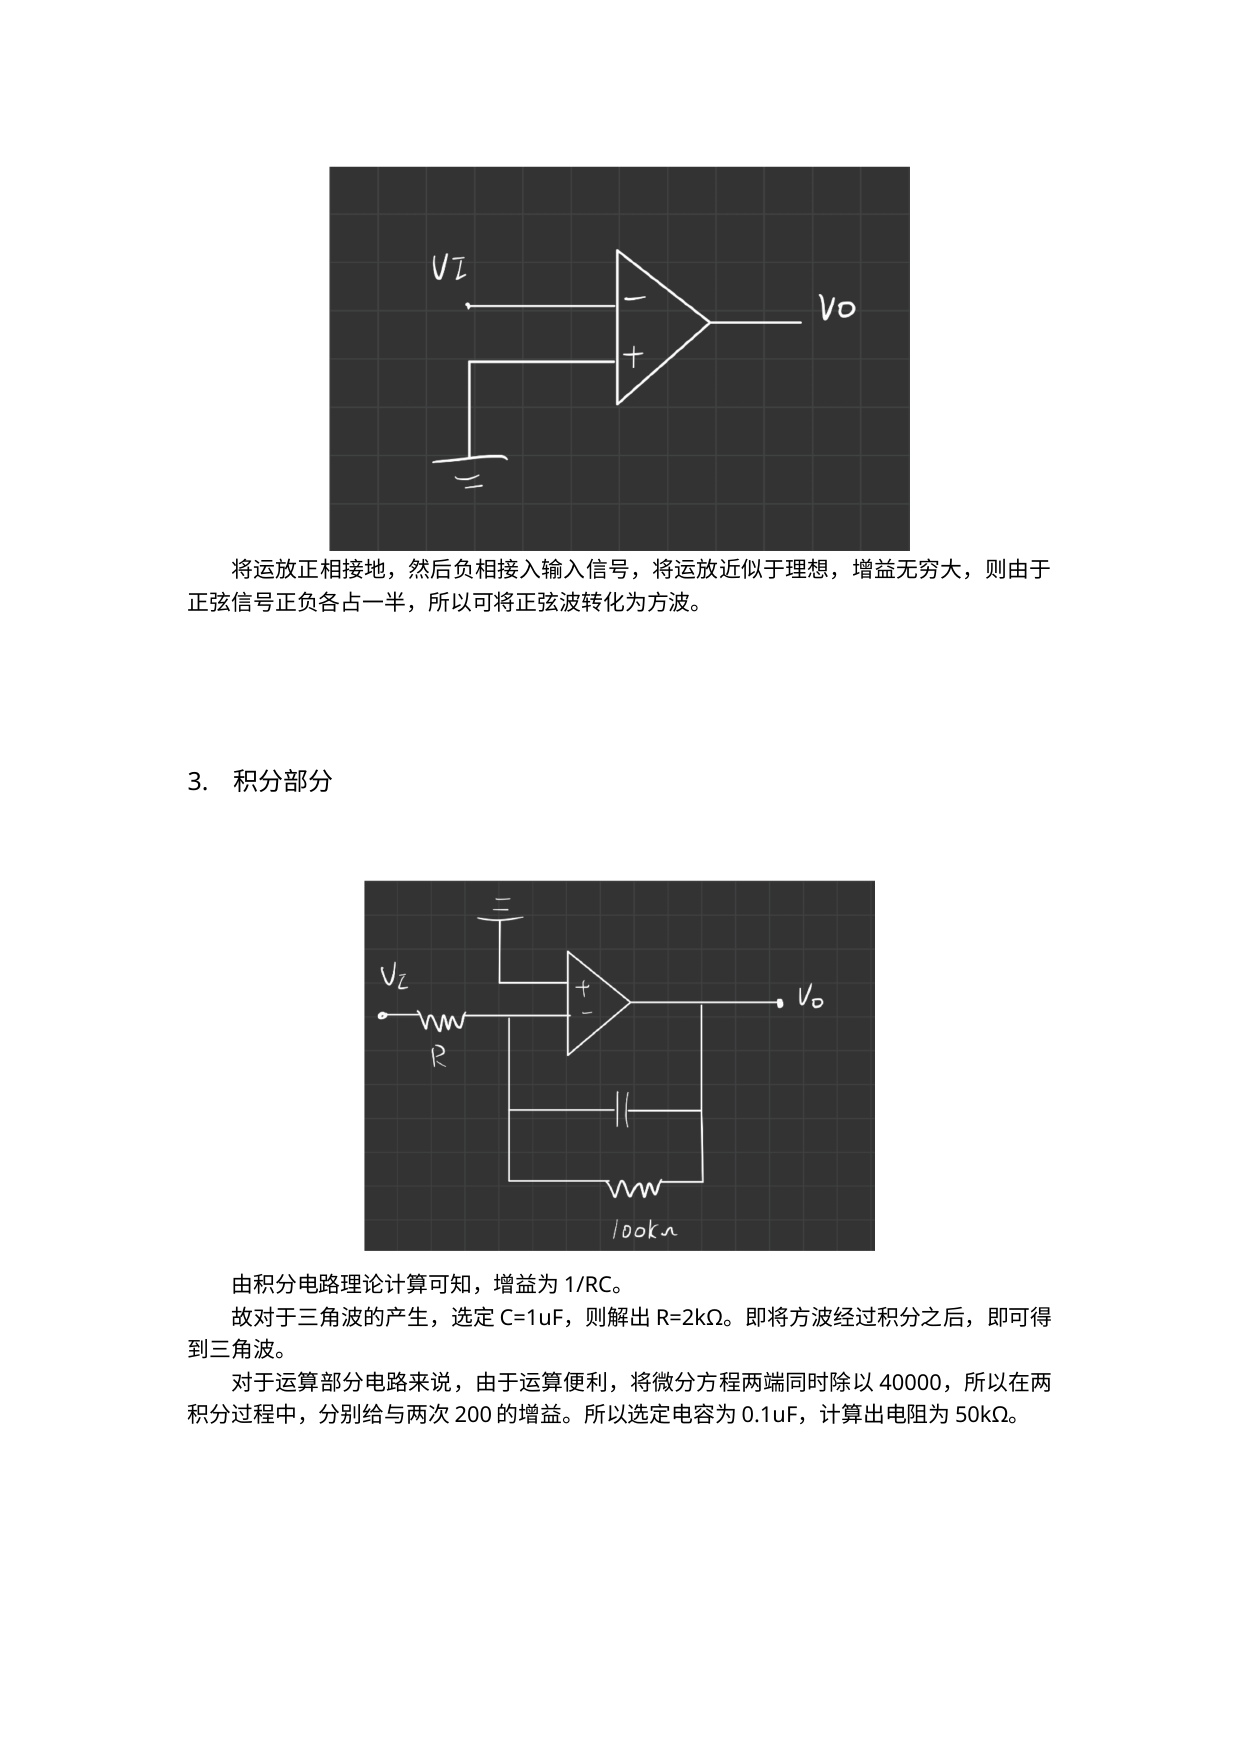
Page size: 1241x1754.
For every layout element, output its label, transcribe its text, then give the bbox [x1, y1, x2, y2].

text 由积分电路理论计算可知，增益为1/RC。 [187, 1267, 1053, 1299]
picture [365, 881, 875, 1250]
text 故对于三角波的产生，选定C=1uF，则解出R=2kΩ。即将方波经过积分之后，即可得到三角波。 [187, 1299, 1053, 1364]
list 积分部分 [187, 747, 1053, 812]
text 对于运算部分电路来说，由于运算便利，将微分方程两端同时除以40000，所以在两积分过程中，分别给与两次200的增益。所以选定电容为0.1uF，计算出电阻为50kΩ。 [187, 1364, 1053, 1429]
text 将运放正相接地，然后负相接入输入信号，将运放近似于理想，增益无穷大，则由于正弦信号正负各占一半，所以可将正弦波转化为方波。 [187, 552, 1053, 617]
picture [330, 167, 910, 551]
